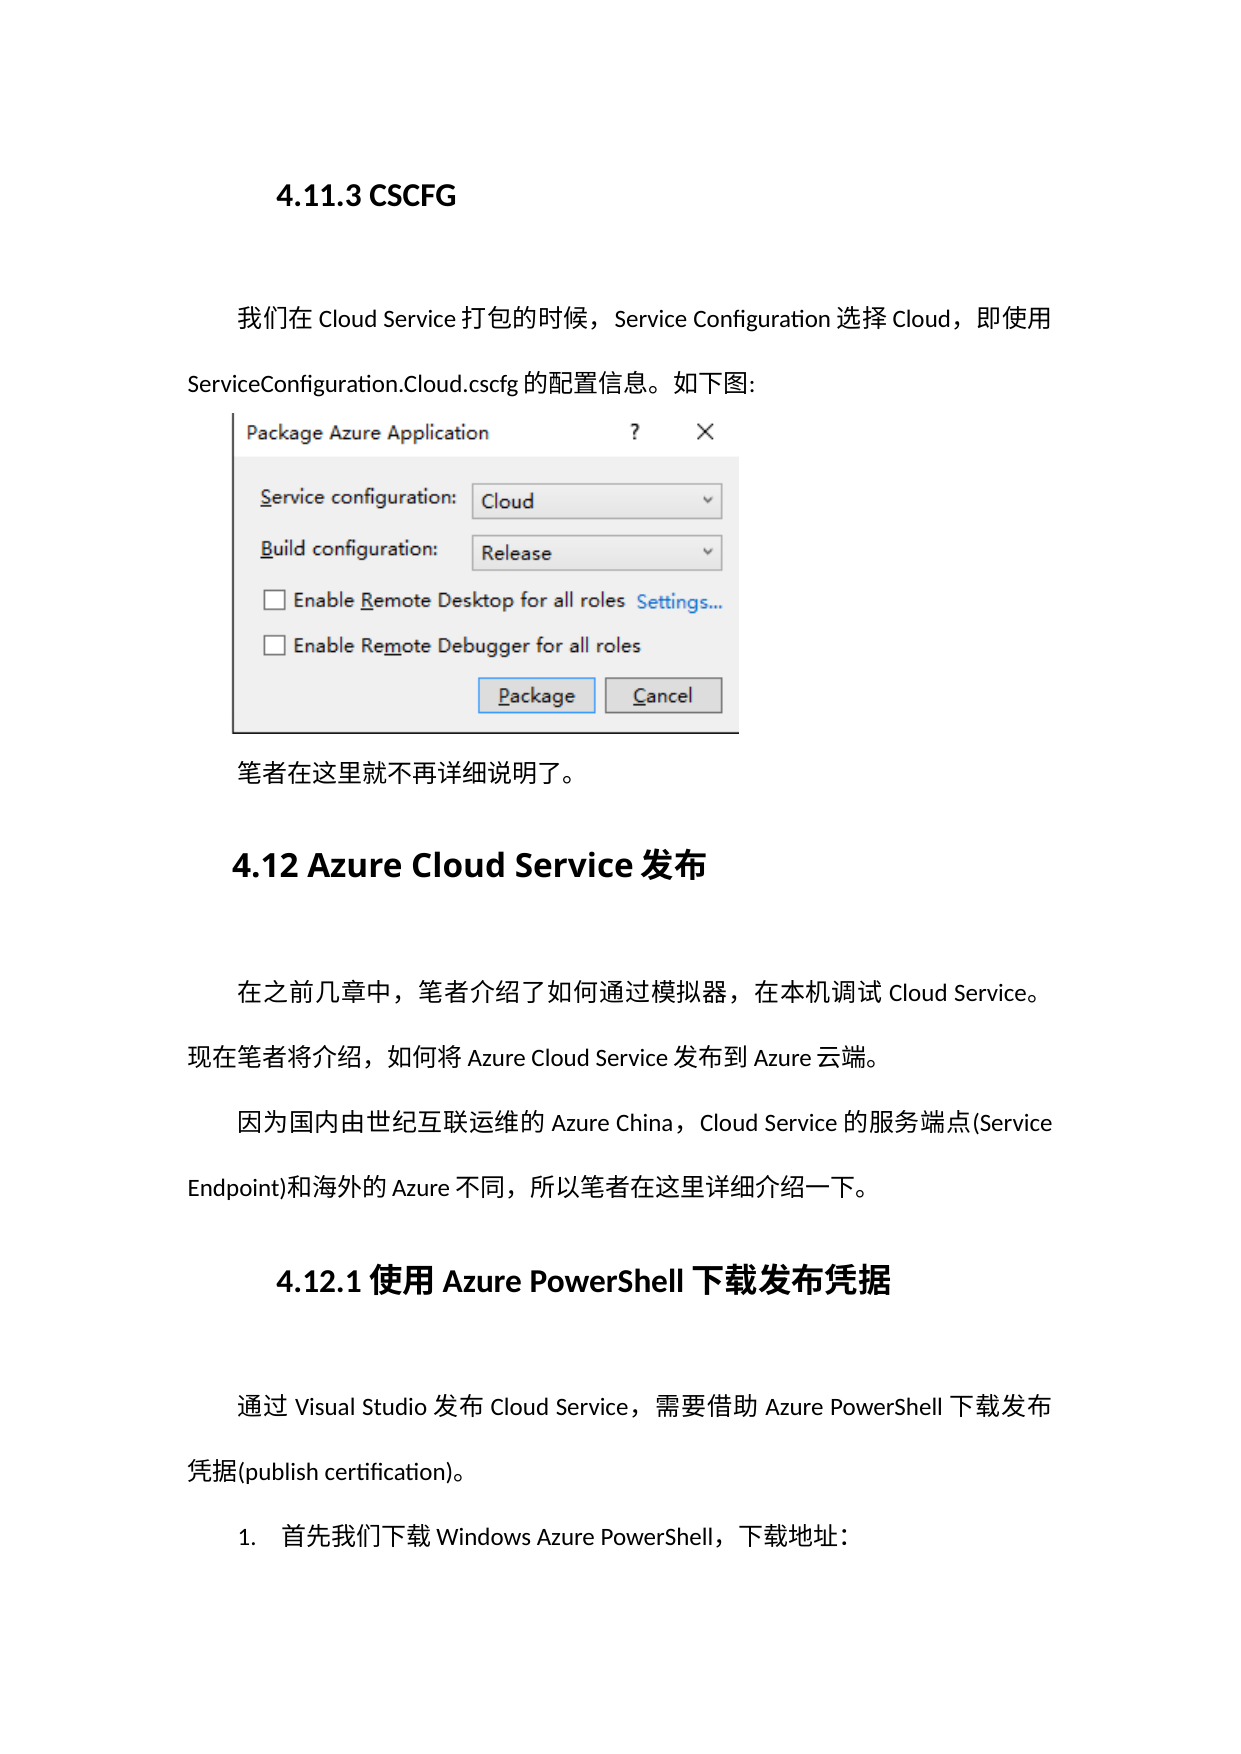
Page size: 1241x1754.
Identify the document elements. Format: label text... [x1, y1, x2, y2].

list 首先我们下载Windows Azure PowerShell，下载地址： [237, 1502, 1053, 1567]
picture [231, 413, 739, 734]
subtitle 使用Azure PowerShell下载发布凭据 [276, 1245, 1053, 1310]
text 通过Visual Studio发布Cloud Service，需要借助Azure PowerShell下载发布凭据(publish certification)。 [187, 1372, 1053, 1502]
text 笔者在这里就不再详细说明了。 [187, 739, 1053, 804]
text 在之前几章中，笔者介绍了如何通过模拟器，在本机调试Cloud Service。现在笔者将介绍，如何将Azure Cloud Service发布到Azure云端。 [187, 958, 1053, 1088]
subtitle Azure Cloud Service发布 [232, 831, 1053, 896]
text 因为国内由世纪互联运维的Azure China，Cloud Service的服务端点(Service Endpoint)和海外的Azure不同，所以笔者在这里详细介绍一下。 [187, 1088, 1053, 1218]
text 我们在Cloud Service打包的时候，Service Configuration选择Cloud，即使用ServiceConfiguration.Cloud.cscfg的配置信息。如下图: [187, 284, 1053, 414]
subtitle CSCFG [276, 162, 1053, 227]
